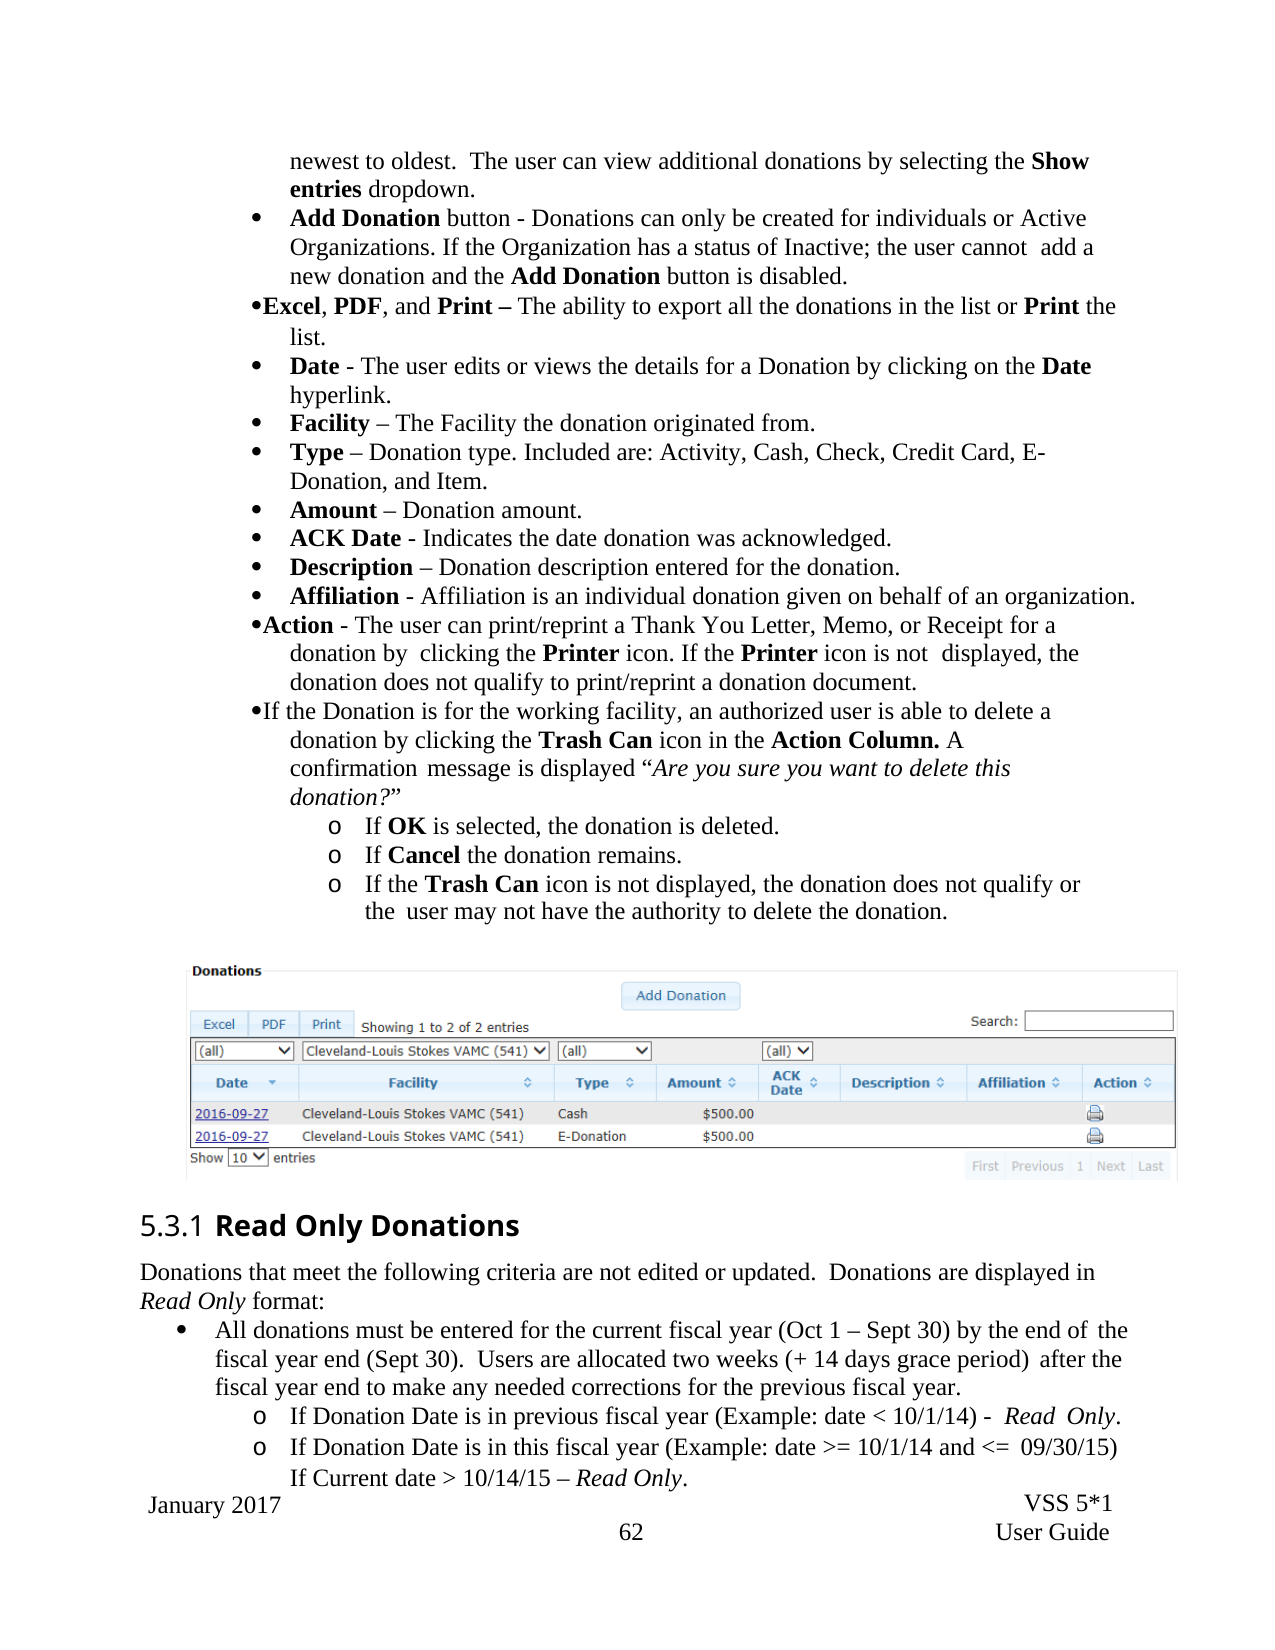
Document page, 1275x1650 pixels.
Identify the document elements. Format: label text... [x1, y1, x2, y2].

text Donations that meet the following criteria are not edited or updated. Donations are displayed in Read Only format: [139, 1257, 1137, 1315]
list Type – Donation type. Included are: Activity, Cash, Check, Credit Card, E-Donation, and Item. [252, 437, 1137, 495]
list If the Donation is for the working facility, an authorized user is able to delete a donation by clicking the Trash Can icon in the Action Column. A confirmation message is displayed “Are you sure you want to delete this donation?” [252, 696, 1098, 811]
list All donations must be entered for the current fiscal year (Oct 1 – Sept 30) by the end of the fiscal year end (Sept 30). Users are allocated two weeks (+ 14 days grace period) after the fiscal year end to make any needed corrections for the previous fiscal year. [177, 1315, 1137, 1401]
list Action - The user can print/reprint a Thank You Letter, Memo, or Receipt for a donation by clicking the Printer icon. If the Printer icon is not displayed, the donation does not qualify to print/reprint a donation document. [252, 610, 1091, 696]
list If Donation Date is in previous fiscal year (Example: date < 10/1/14) - Read Only. [252, 1401, 1137, 1432]
list Description – Donation description entered for the donation. [252, 552, 1137, 581]
list If the Trash Can icon is not displayed, the donation does not qualify or the user may not have the authority to delete the donation. [327, 870, 1103, 925]
subtitle Read Only Donations [139, 1205, 1137, 1245]
list Facility – The Facility the donation originated from. [252, 408, 1137, 437]
list If Cancel the donation remains. [327, 841, 1137, 869]
list Amount – Donation amount. [252, 495, 1137, 523]
list If Donation Date is in this fiscal year (Example: date >= 10/1/14 and <= 09/30/15) If Current date > 10/14/15 – Read Only. [252, 1432, 1137, 1492]
list If OK is selected, the donation is deleted. [327, 811, 1137, 841]
list Affiliation - Affiliation is an individual donation given on behalf of an organization. [252, 581, 1137, 610]
list Add Donation button - Donations can only be created for individuals or Active Organizations. If the Organization has a status of Inactive; the user cannot add a new donation and the Add Donation button is disabled. [252, 203, 1137, 289]
list Date - The user edits or views the details for a Donation by clicking on the Date hyperlink. [252, 351, 1137, 408]
picture [186, 954, 1185, 1181]
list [252, 146, 1137, 203]
list Excel, PDF, and Print – The ability to export all the donations in the list or Print the list. [252, 290, 1137, 351]
list ACK Date - Indicates the date donation was acknowledged. [252, 523, 1137, 552]
